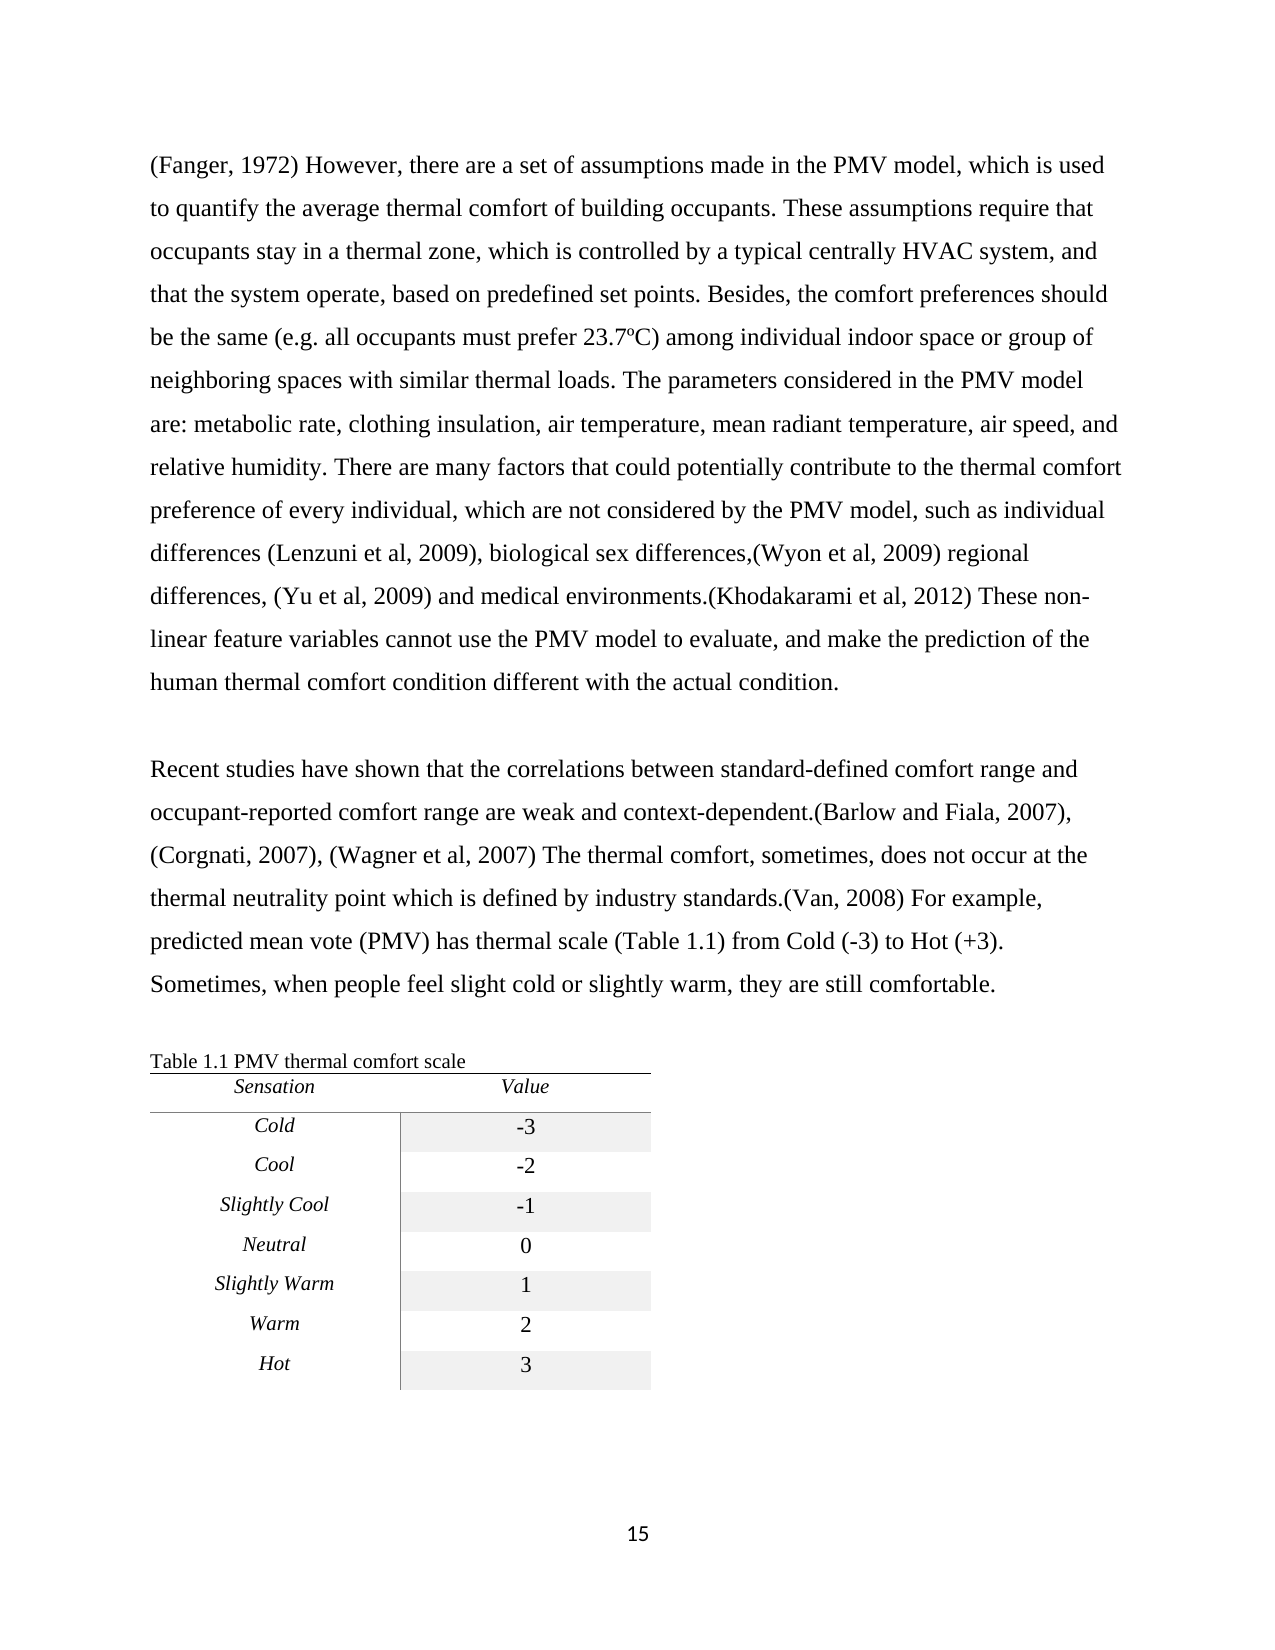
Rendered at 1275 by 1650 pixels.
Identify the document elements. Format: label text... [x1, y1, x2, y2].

table_cell 1 [401, 1271, 651, 1311]
text Recent studies have shown that the correlations between standard-defined comfort range and occupant-reported comfort range are weak and context-dependent.(Barlow and Fiala, 2007), (Corgnati, 2007), (Wagner et al, 2007) The thermal comfort, sometimes, does not occur at the thermal neutrality point which is defined by industry standards.(Van, 2008) For example, predicted mean vote (PMV) has thermal scale (Table 1.1) from Cold (-3) to Hot (+3). Sometimes, when people feel slight cold or slightly warm, they are still comfortable. [150, 754, 1125, 998]
table_cell Cool [150, 1152, 400, 1192]
table_cell 2 [401, 1311, 651, 1351]
table_cell -1 [401, 1192, 651, 1232]
table_cell 0 [401, 1232, 651, 1271]
table_cell Slightly Cool [150, 1192, 400, 1232]
table_header Sensation [150, 1074, 401, 1112]
table_cell 3 [401, 1351, 651, 1390]
table_cell Slightly Warm [150, 1271, 400, 1311]
table_cell Cold [150, 1113, 400, 1152]
table_header Value [401, 1074, 651, 1112]
table_cell -2 [401, 1152, 651, 1192]
table_cell Hot [150, 1351, 400, 1390]
table_cell Warm [150, 1311, 400, 1351]
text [150, 150, 1125, 696]
text Table 1.1 PMV thermal comfort scale [150, 1048, 1125, 1073]
table_cell -3 [401, 1113, 651, 1152]
table_cell Neutral [150, 1232, 400, 1271]
